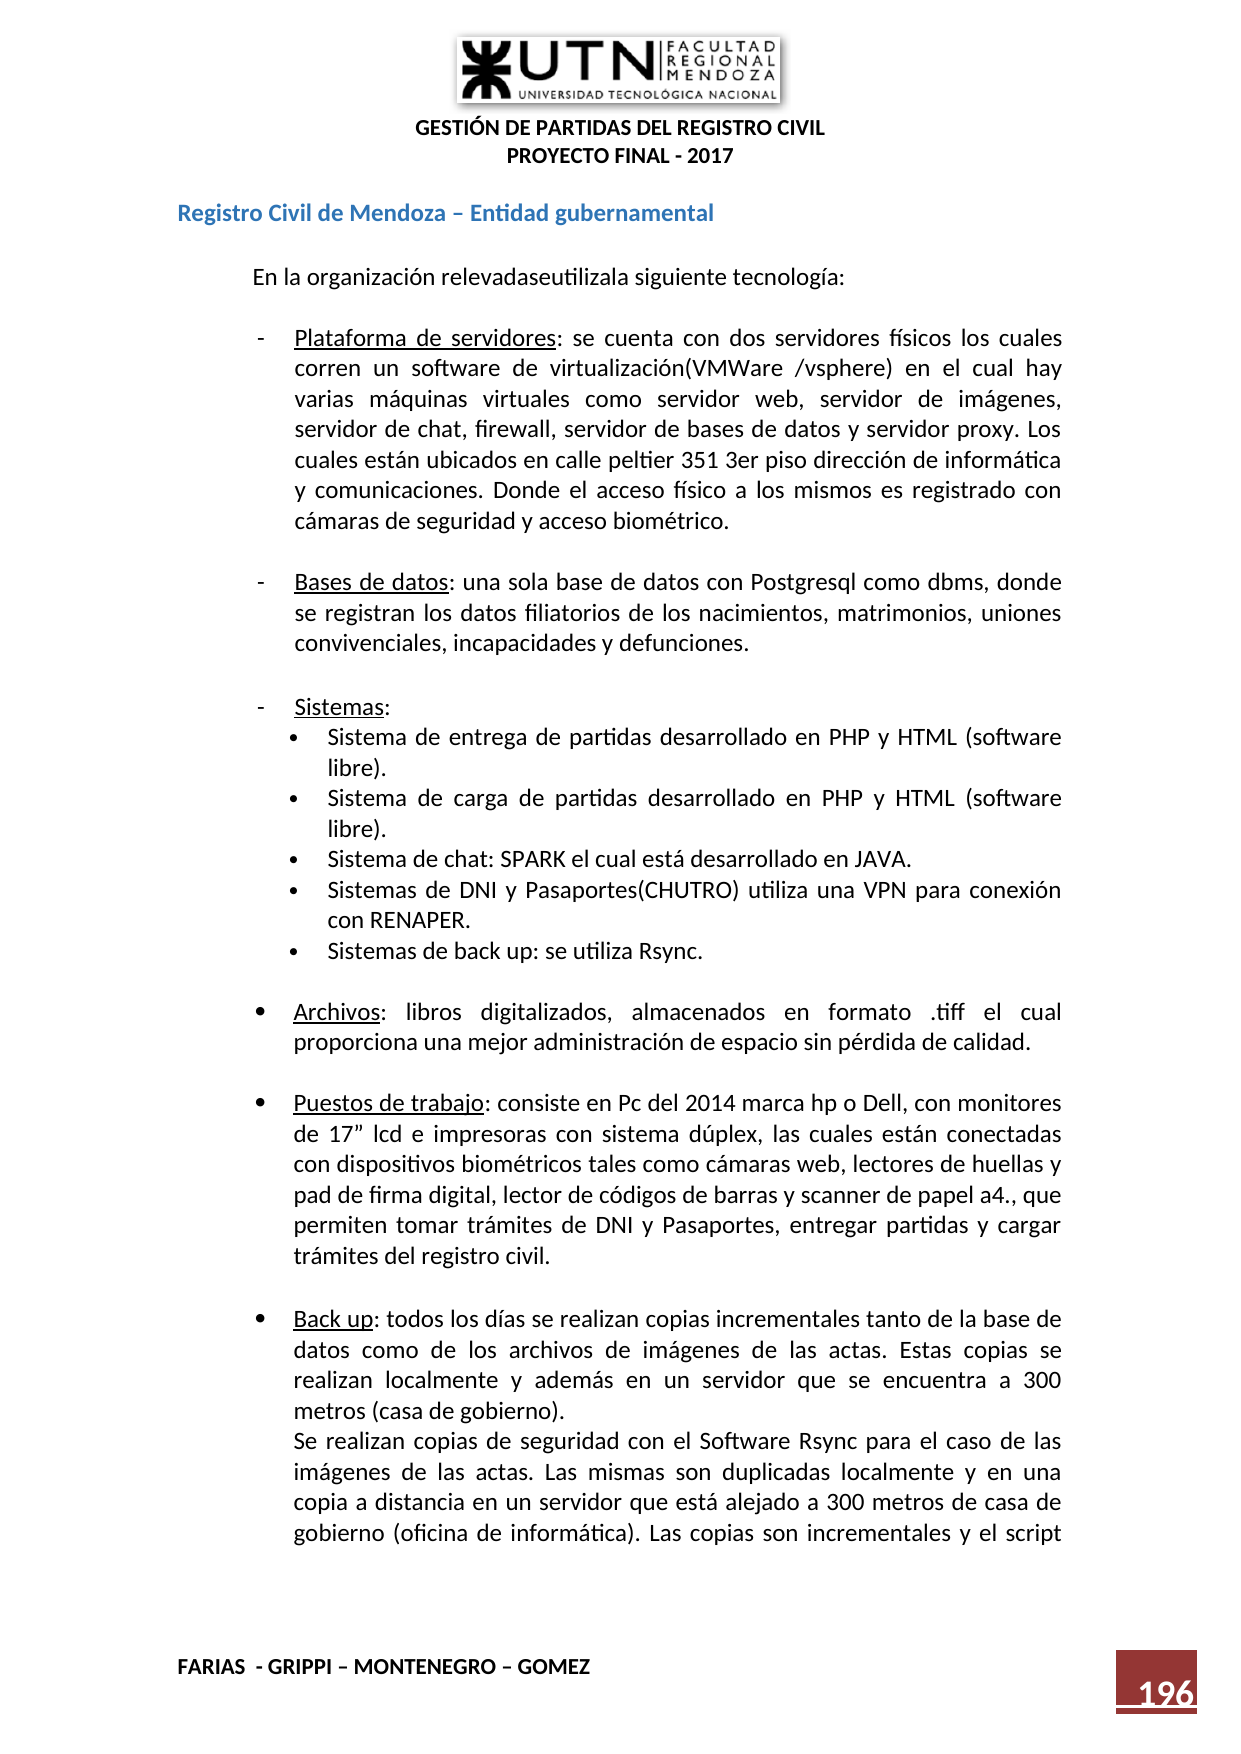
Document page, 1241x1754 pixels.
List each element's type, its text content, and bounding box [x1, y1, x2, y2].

list Sistemas de DNI y Pasaportes(CHUTRO) utiliza una VPN para conexión con RENAPER. [290, 874, 1063, 935]
list Archivos: libros digitalizados, almacenados en formato .tiff el cual proporciona una mejor administración de espacio sin pérdida de calidad. [256, 996, 1063, 1057]
list Sistemas: [257, 691, 1063, 721]
list Back up: todos los días se realizan copias incrementales tanto de la base de datos como de los archivos de imágenes de las actas. Estas copias se realizan localmente y además en un servidor que se encuentra a 300 metros (casa de gobierno). [256, 1303, 1063, 1426]
list Sistema de carga de partidas desarrollado en PHP y HTML (software libre). [290, 782, 1063, 843]
list Puestos de trabajo: consiste en Pc del 2014 marca hp o Dell, con monitores de 17” lcd e impresoras con sistema dúplex, las cuales están conectadas con dispositivos biométricos tales como cámaras web, lectores de huellas y pad de firma digital, lector de códigos de barras y scanner de papel a4., que permiten tomar trámites de DNI y Pasaportes, entregar partidas y cargar trámites del registro civil. [256, 1087, 1063, 1271]
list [293, 1426, 1063, 1548]
picture [449, 29, 791, 114]
list Plataforma de servidores: se cuenta con dos servidores físicos los cuales corren un software de virtualización(VMWare /vsphere) en el cual hay varias máquinas virtuales como servidor web, servidor de imágenes, servidor de chat, firewall, servidor de bases de datos y servidor proxy. Los cuales están ubicados en calle peltier 351 3er piso dirección de informática y comunicaciones. Donde el acceso físico a los mismos es registrado con cámaras de seguridad y acceso biométrico. [257, 322, 1063, 536]
list Sistema de entrega de partidas desarrollado en PHP y HTML (software libre). [290, 721, 1063, 782]
list Sistemas de back up: se utiliza Rsync. [290, 935, 1063, 965]
list Sistema de chat: SPARK el cual está desarrollado en JAVA. [290, 843, 1063, 874]
list Bases de datos: una sola base de datos con Postgresql como dbms, donde se registran los datos filiatorios de los nacimientos, matrimonios, uniones convivenciales, incapacidades y defunciones. [257, 566, 1063, 658]
text En la organización relevadaseutilizala siguiente tecnología: [177, 261, 1063, 291]
subtitle Registro Civil de Mendoza – Entidad gubernamental [177, 197, 1063, 228]
